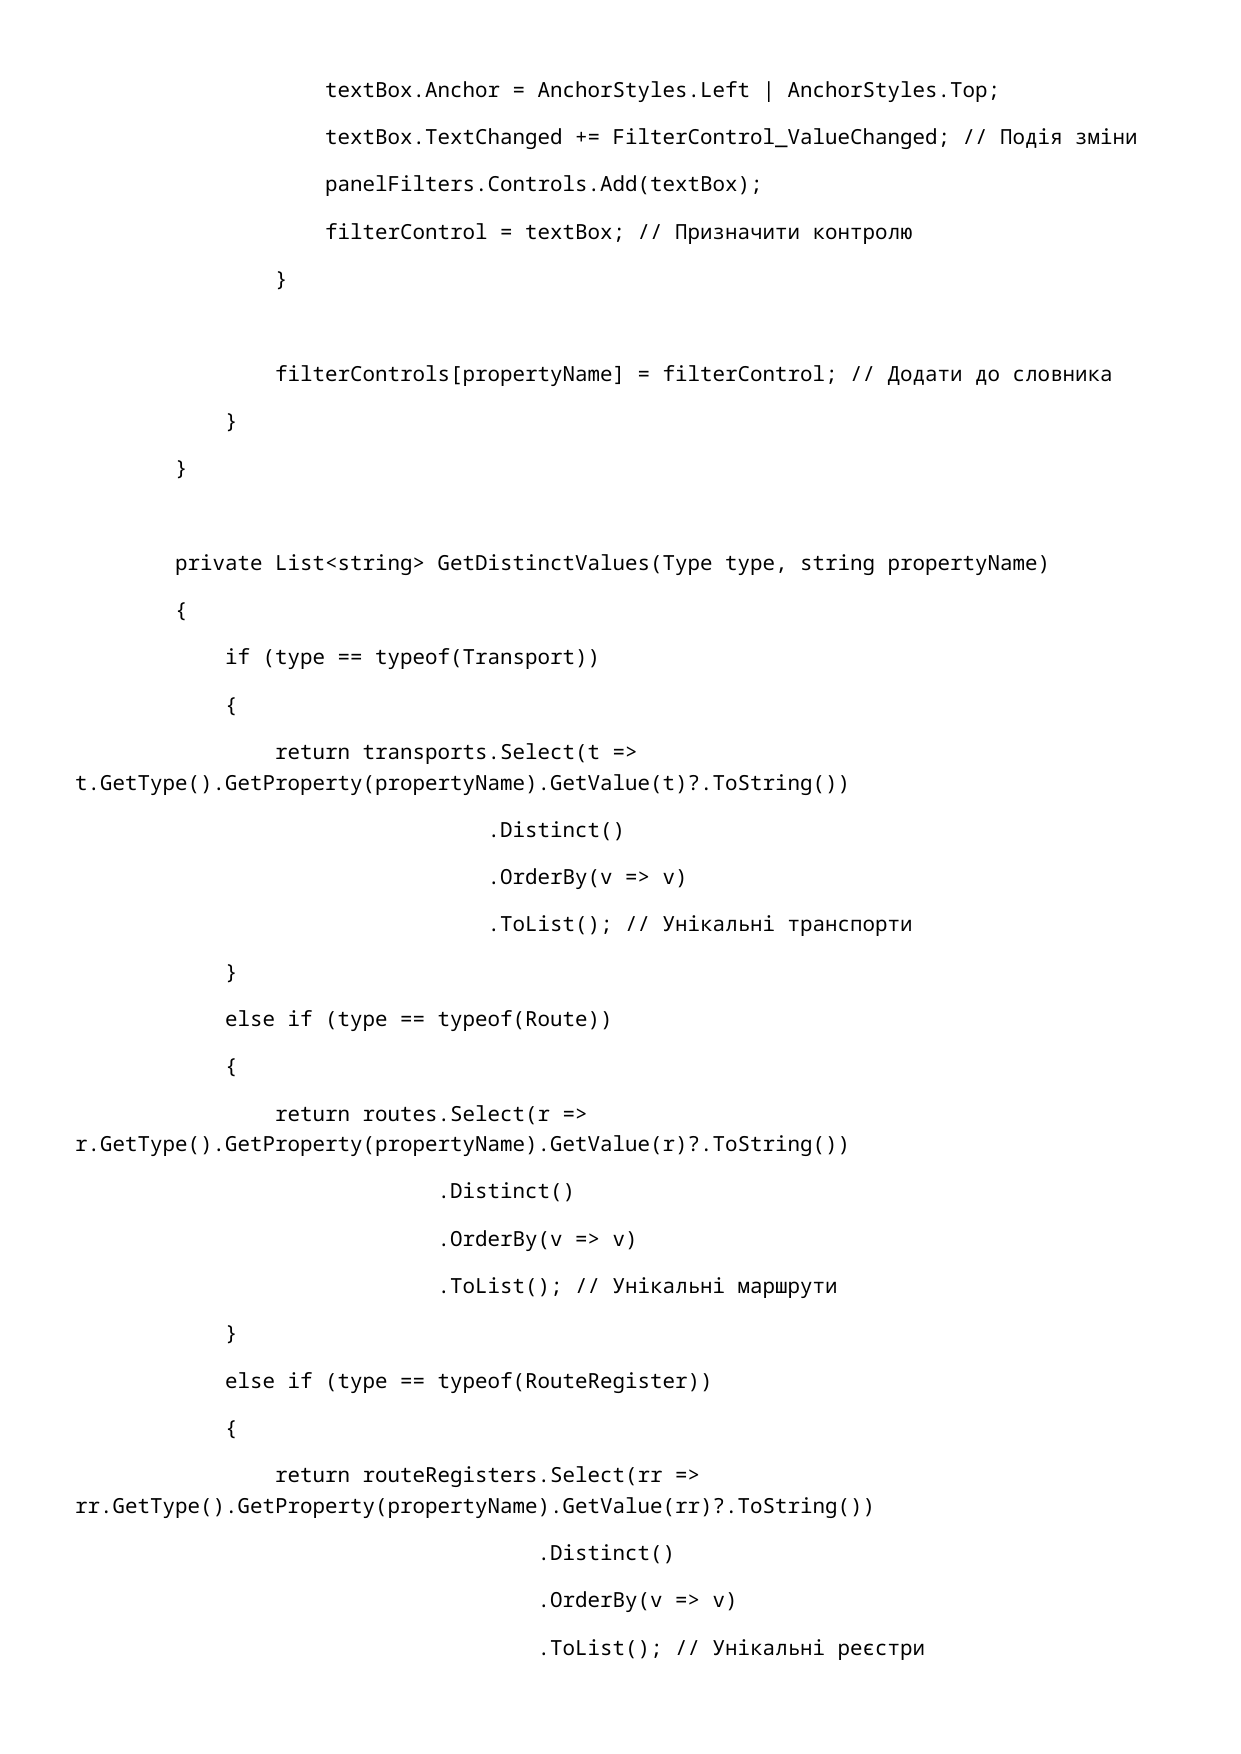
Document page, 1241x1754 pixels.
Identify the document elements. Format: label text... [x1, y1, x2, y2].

text else if (type == typeof(RouteRegister)) [75, 1366, 1165, 1394]
text if (type == typeof(Transport)) [75, 642, 1165, 671]
text } [75, 264, 1165, 293]
text .OrderBy(v => v) [75, 1224, 1165, 1252]
text return routeRegisters.Select(rr => rr.GetType().GetProperty(propertyName).GetValue(rr)?.ToString()) [75, 1460, 1165, 1519]
text else if (type == typeof(Route)) [75, 1004, 1165, 1033]
text } [75, 453, 1165, 482]
text private List<string> GetDistinctValues(Type type, string propertyName) [75, 548, 1165, 576]
text { [75, 690, 1165, 718]
text { [75, 595, 1165, 624]
text textBox.Anchor = AnchorStyles.Left | AnchorStyles.Top; [75, 75, 1165, 103]
text .ToList(); // Унікальні маршрути [75, 1271, 1165, 1300]
text .Distinct() [75, 1538, 1165, 1567]
text .ToList(); // Унікальні реєстри [75, 1633, 1165, 1661]
text { [75, 1413, 1165, 1442]
text .Distinct() [75, 1177, 1165, 1205]
text .OrderBy(v => v) [75, 1586, 1165, 1614]
text } [75, 1318, 1165, 1347]
text textBox.TextChanged += FilterControl_ValueChanged; // Подія зміни [75, 122, 1165, 151]
text .Distinct() [75, 815, 1165, 843]
text return routes.Select(r => r.GetType().GetProperty(propertyName).GetValue(r)?.ToString()) [75, 1099, 1165, 1158]
text .ToList(); // Унікальні транспорти [75, 909, 1165, 938]
text panelFilters.Controls.Add(textBox); [75, 169, 1165, 198]
text { [75, 1051, 1165, 1080]
text filterControl = textBox; // Призначити контролю [75, 217, 1165, 245]
text return transports.Select(t => t.GetType().GetProperty(propertyName).GetValue(t)?.ToString()) [75, 737, 1165, 796]
text .OrderBy(v => v) [75, 862, 1165, 891]
text } [75, 957, 1165, 985]
text } [75, 406, 1165, 434]
text filterControls[propertyName] = filterControl; // Додати до словника [75, 359, 1165, 387]
